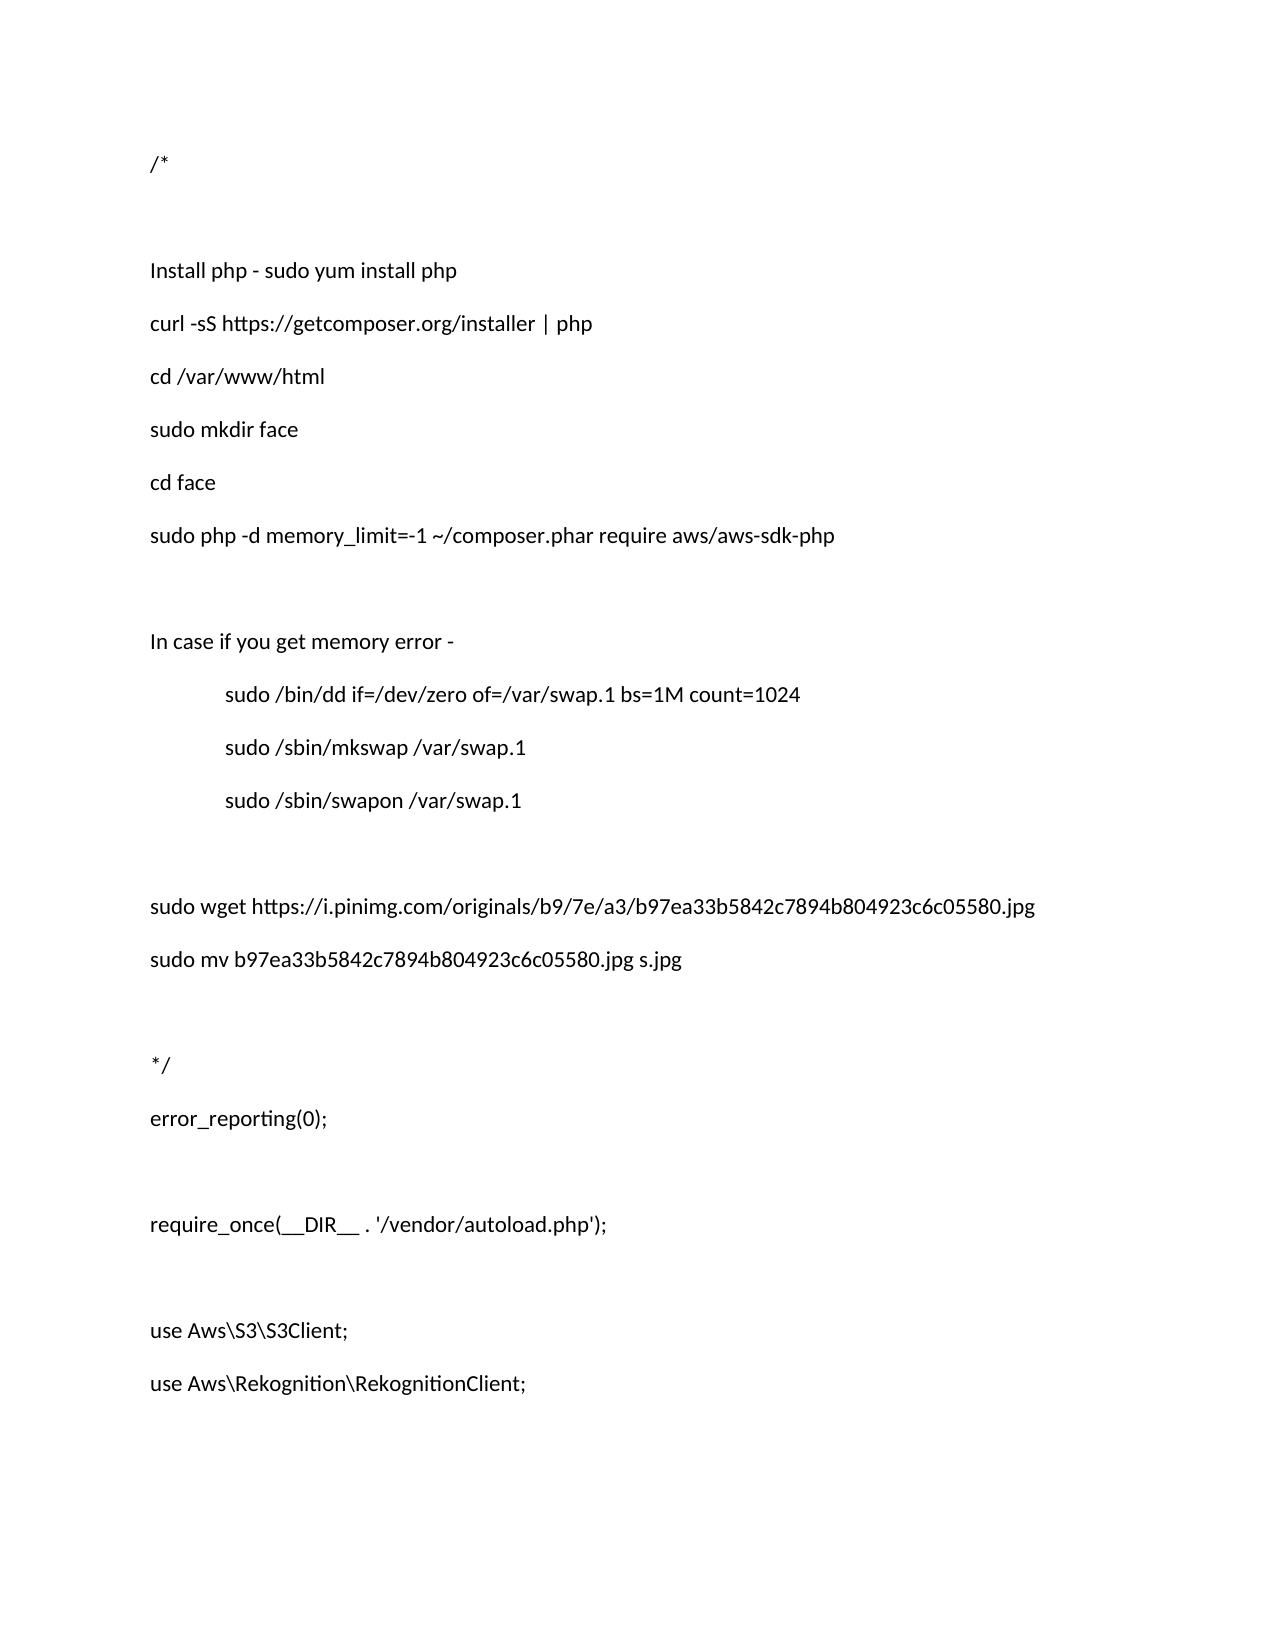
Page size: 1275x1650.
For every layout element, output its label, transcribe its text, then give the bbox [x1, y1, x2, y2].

text sudo mv b97ea33b5842c7894b804923c6c05580.jpg s.jpg [150, 945, 1125, 973]
text In case if you get memory error - [150, 627, 1125, 655]
text cd /var/www/html [150, 362, 1125, 390]
text sudo /bin/dd if=/dev/zero of=/var/swap.1 bs=1M count=1024 [150, 680, 1125, 708]
text error_reporting(0); [150, 1104, 1125, 1132]
text */ [150, 1051, 1125, 1079]
text curl -sS https://getcomposer.org/installer | php [150, 309, 1125, 337]
text require_once(__DIR__ . '/vendor/autoload.php'); [150, 1210, 1125, 1238]
text use Aws\Rekognition\RekognitionClient; [150, 1369, 1125, 1397]
text sudo /sbin/mkswap /var/swap.1 [150, 733, 1125, 761]
text sudo php -d memory_limit=-1 ~/composer.phar require aws/aws-sdk-php [150, 521, 1125, 549]
text cd face [150, 468, 1125, 496]
text use Aws\S3\S3Client; [150, 1316, 1125, 1344]
text sudo mkdir face [150, 415, 1125, 443]
text sudo wget https://i.pinimg.com/originals/b9/7e/a3/b97ea33b5842c7894b804923c6c05580.jpg [150, 892, 1125, 920]
text Install php - sudo yum install php [150, 256, 1125, 284]
text sudo /sbin/swapon /var/swap.1 [150, 786, 1125, 814]
text /* [150, 150, 1125, 178]
